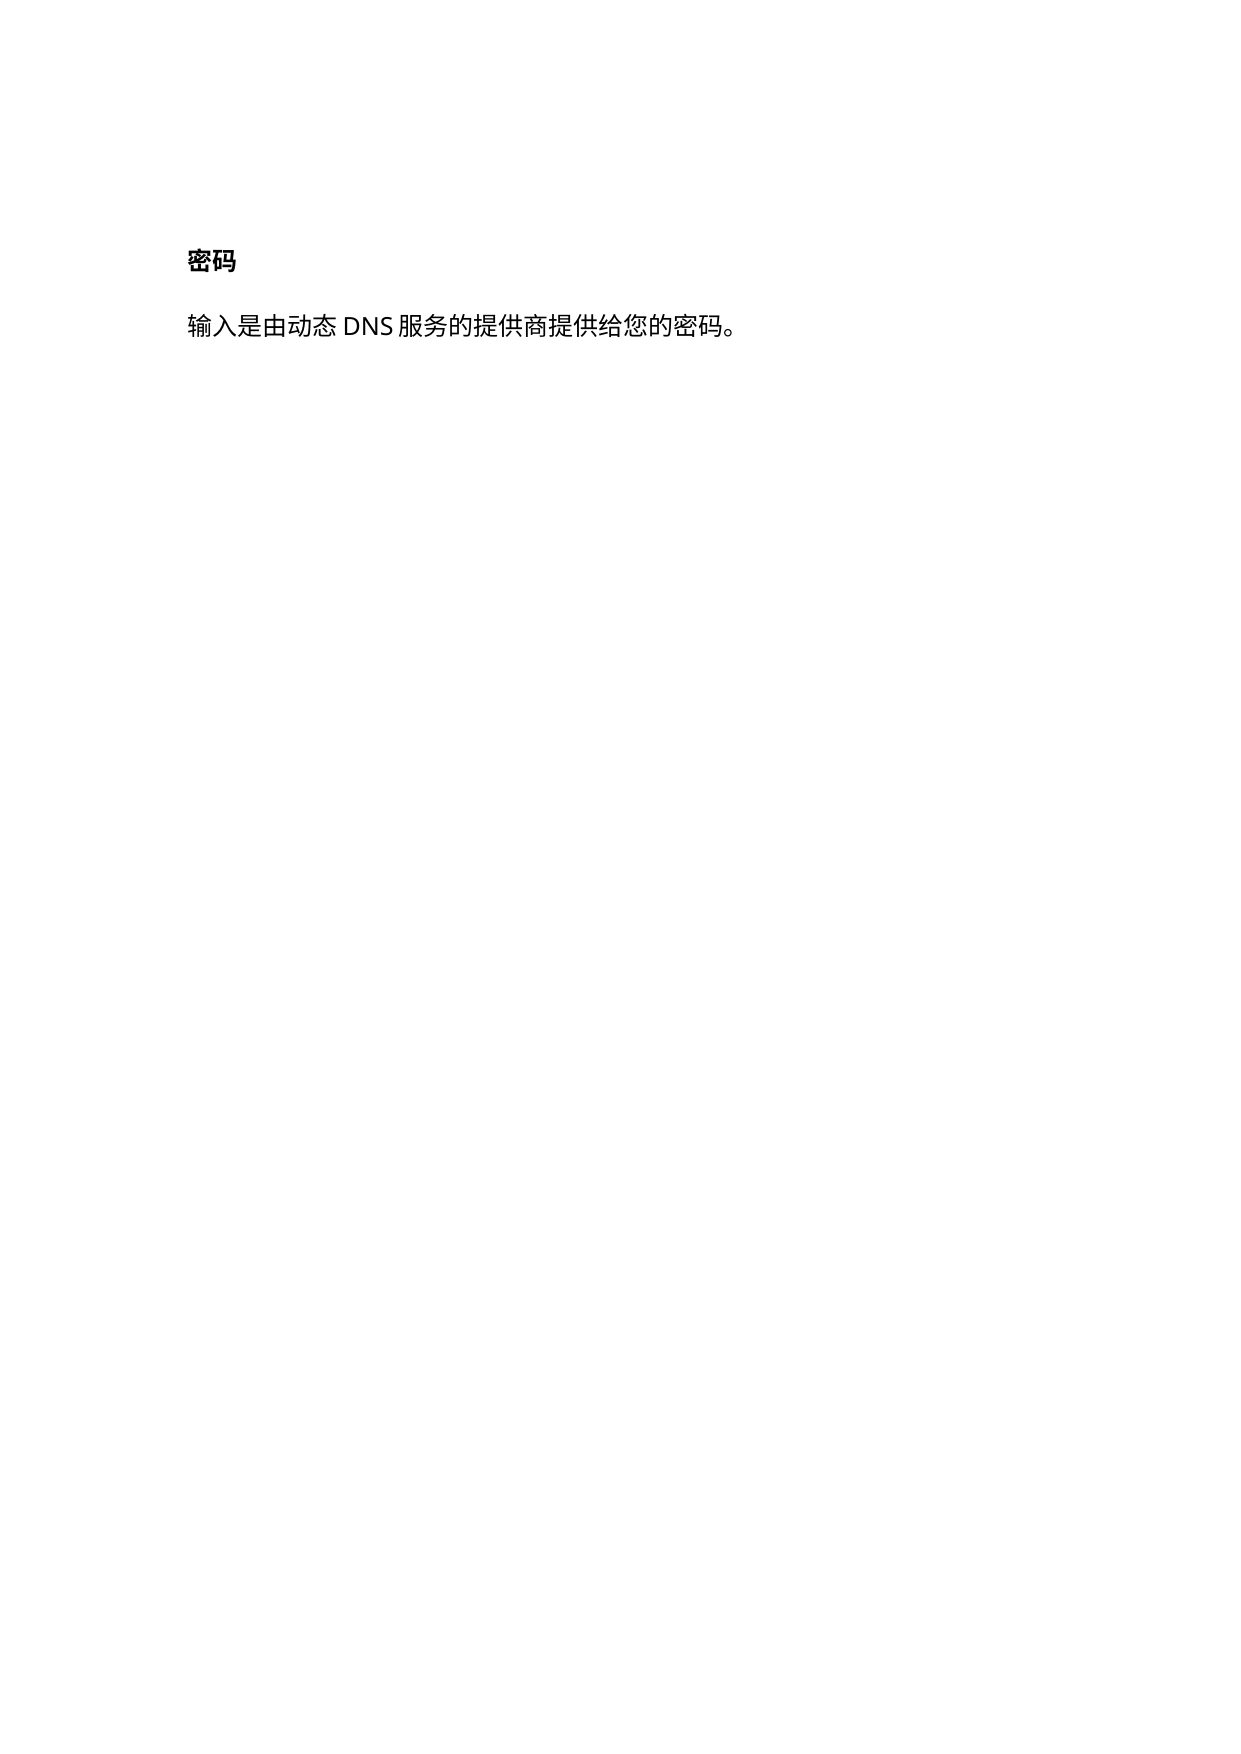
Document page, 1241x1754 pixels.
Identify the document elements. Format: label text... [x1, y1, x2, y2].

text 密码 [187, 227, 1053, 292]
text 输入是由动态DNS服务的提供商提供给您的密码。 [187, 292, 1053, 357]
